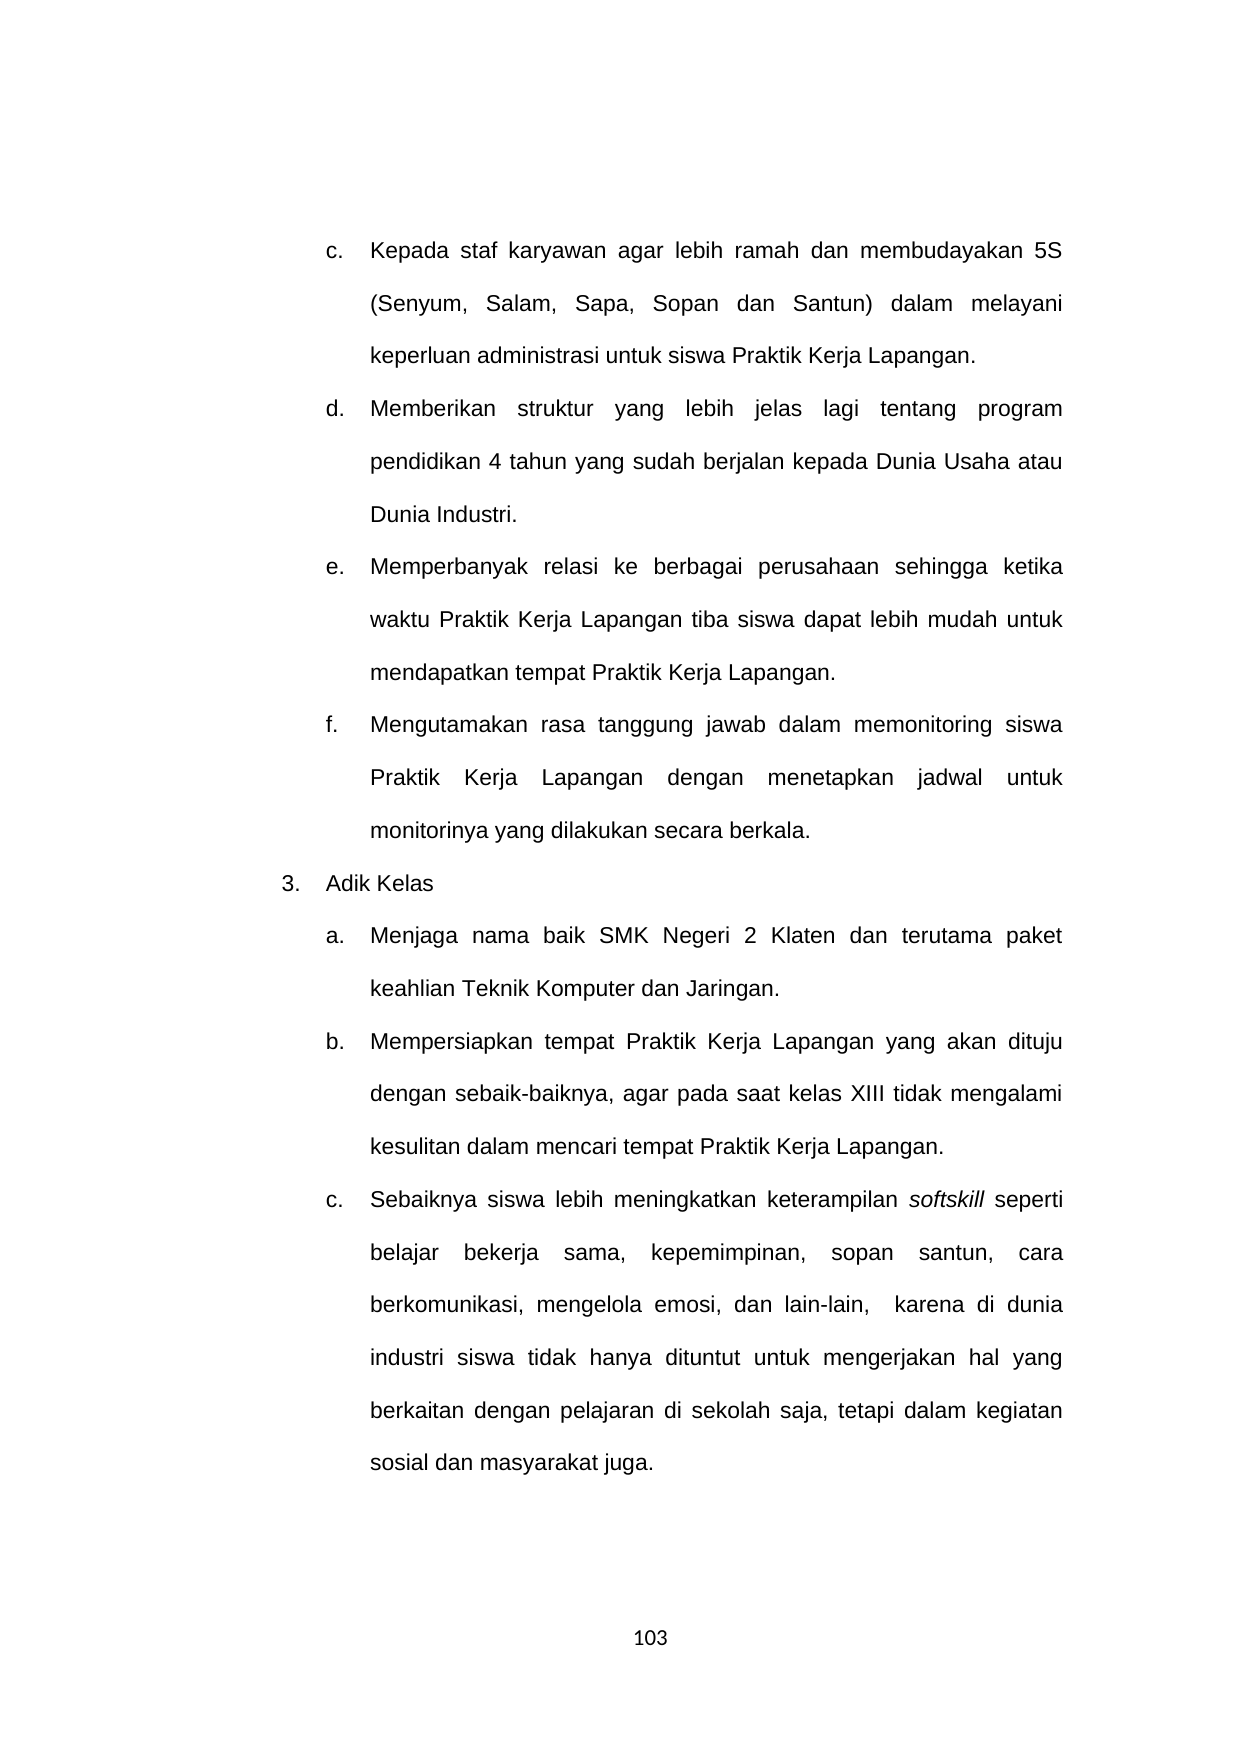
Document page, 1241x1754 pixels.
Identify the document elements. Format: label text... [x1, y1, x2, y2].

list Mempersiapkan tempat Praktik Kerja Lapangan yang akan dituju dengan sebaik-baiknya, agar pada saat kelas XIII tidak mengalami kesulitan dalam mencari tempat Praktik Kerja Lapangan. [326, 1028, 1063, 1159]
list Mengutamakan rasa tanggung jawab dalam memonitoring siswa Praktik Kerja Lapangan dengan menetapkan jadwal untuk monitorinya yang dilakukan secara berkala. [326, 711, 1063, 843]
list Adik Kelas [281, 869, 1063, 896]
list Memberikan struktur yang lebih jelas lagi tentang program pendidikan 4 tahun yang sudah berjalan kepada Dunia Usaha atau Dunia Industri. [326, 395, 1063, 527]
list Kepada staf karyawan agar lebih ramah dan membudayakan 5S (Senyum, Salam, Sapa, Sopan dan Santun) dalam melayani keperluan administrasi untuk siswa Praktik Kerja Lapangan. [326, 237, 1063, 369]
list Menjaga nama baik SMK Negeri 2 Klaten dan terutama paket keahlian Teknik Komputer dan Jaringan. [326, 922, 1063, 1001]
list Sebaiknya siswa lebih meningkatkan keterampilan softskill seperti belajar bekerja sama, kepemimpinan, sopan santun, cara berkomunikasi, mengelola emosi, dan lain-lain, karena di dunia industri siswa tidak hanya dituntut untuk mengerjakan hal yang berkaitan dengan pelajaran di sekolah saja, tetapi dalam kegiatan sosial dan masyarakat juga. [326, 1186, 1063, 1476]
list Memperbanyak relasi ke berbagai perusahaan sehingga ketika waktu Praktik Kerja Lapangan tiba siswa dapat lebih mudah untuk mendapatkan tempat Praktik Kerja Lapangan. [326, 553, 1063, 685]
